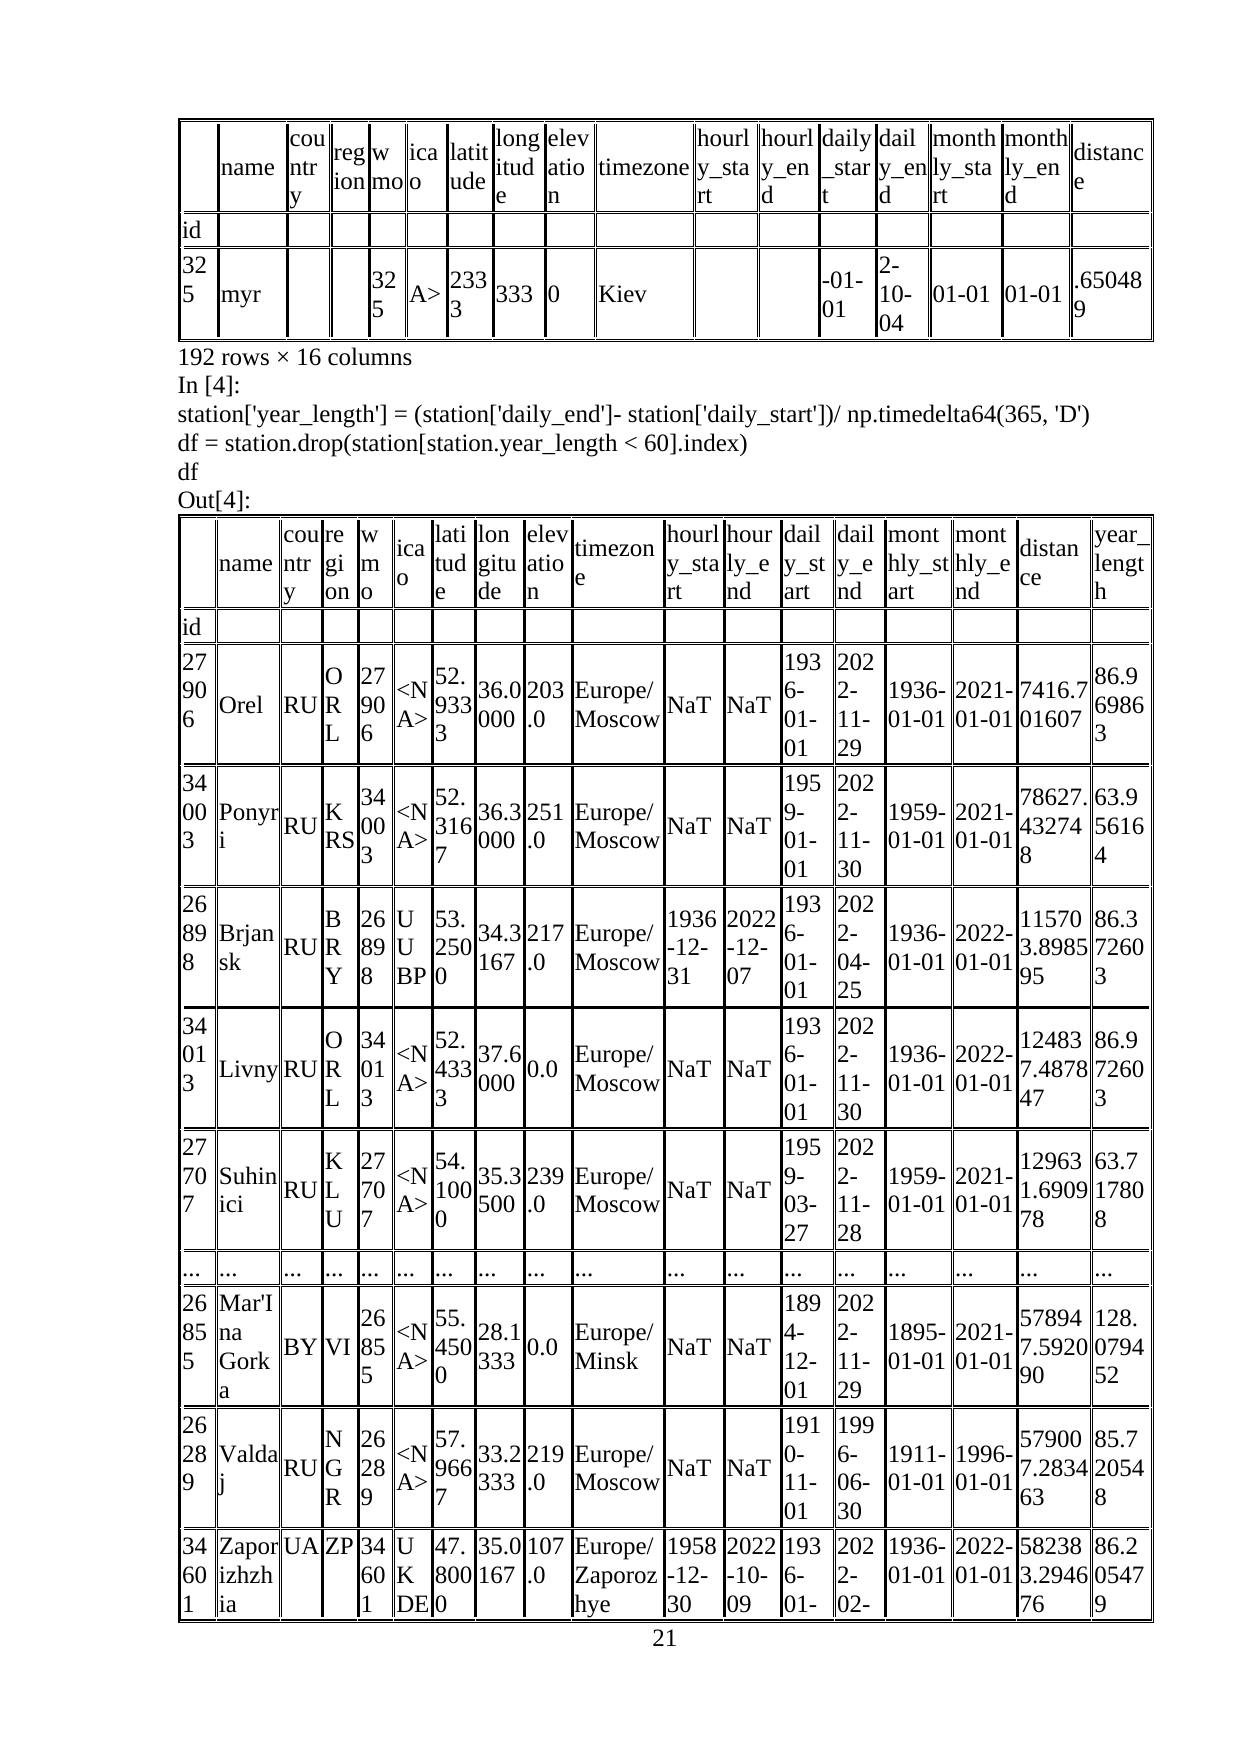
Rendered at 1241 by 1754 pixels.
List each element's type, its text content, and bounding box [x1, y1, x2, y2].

table_cell [932, 214, 1001, 246]
table_cell 1936-01-01 [885, 1530, 953, 1619]
table_header elevation [524, 516, 572, 607]
table_cell 36.0000 [477, 645, 523, 763]
table_cell Europe/Moscow [574, 888, 663, 1006]
table_cell NaT [666, 1009, 723, 1127]
table_header wmo [369, 122, 407, 211]
table_header distance [1071, 122, 1151, 211]
table_header country [287, 120, 331, 211]
text Out[4]: [177, 485, 1152, 514]
table_cell NaT [695, 249, 758, 338]
table_cell [360, 610, 392, 642]
table_cell ... [526, 1252, 571, 1284]
table_cell 54.1000 [434, 1131, 474, 1249]
table_cell 1938-01-01 [930, 249, 1002, 338]
table_cell <NA> [395, 1131, 431, 1249]
table_cell 34.3167 [477, 888, 523, 1006]
table_cell [547, 214, 594, 246]
table_cell ... [282, 1252, 321, 1284]
table_cell 34601 [181, 1526, 216, 1619]
table_cell [887, 610, 951, 642]
table_cell 1996-06-30 [836, 1409, 884, 1526]
table_cell ... [726, 1252, 780, 1284]
table_cell [371, 214, 405, 246]
table_cell Livny [218, 1009, 279, 1127]
table_cell [1004, 214, 1069, 246]
table_cell Zhytomyr [218, 249, 287, 338]
table_cell [878, 214, 928, 246]
table_cell Orel [218, 645, 279, 763]
table_cell 1936-01-01 [783, 1009, 833, 1127]
table_cell [597, 214, 693, 246]
text 192 rows × 16 columns [177, 342, 1152, 370]
table_cell 27906 [180, 642, 216, 763]
table_cell [821, 214, 875, 246]
table_header hourly_end [724, 518, 781, 607]
table_header hourly_start [695, 122, 758, 211]
table_cell 1959-01-01 [783, 767, 833, 884]
table_header timezone [596, 122, 694, 211]
table_cell 57.9667 [434, 1409, 474, 1526]
table_cell Europe/Moscow [574, 645, 663, 763]
table_header monthly_end [1002, 120, 1071, 211]
table_cell [434, 610, 474, 642]
table_header region [331, 120, 369, 211]
table_header latitude [447, 120, 493, 211]
table_cell ZP [322, 1530, 358, 1619]
table_cell RU [282, 645, 321, 763]
table_cell Europe/Minsk [574, 1287, 663, 1405]
table_cell 578947.592090 [1019, 1287, 1090, 1405]
table_cell [574, 610, 663, 642]
table_cell [477, 610, 523, 642]
table_header icao [407, 122, 447, 211]
table_cell 2021-01-01 [1002, 246, 1071, 338]
table_cell [333, 214, 368, 246]
table_cell 1936-01-01 [887, 1009, 951, 1127]
text In [4]: [177, 370, 1152, 399]
table_cell [408, 214, 446, 246]
table_cell 55.4500 [434, 1287, 474, 1405]
table_cell 1938-01-01 [819, 249, 876, 338]
table_cell ... [477, 1252, 523, 1284]
table_cell 2022-10-04 [876, 246, 930, 338]
table_cell 50.2333 [447, 249, 493, 338]
table_cell [218, 610, 279, 642]
table_cell 2021-01-01 [954, 1131, 1016, 1249]
table_cell 78627.432748 [1019, 767, 1090, 884]
table_cell 27707 [360, 1131, 392, 1249]
table_cell RU [282, 1009, 321, 1127]
table_cell 2021-01-01 [954, 645, 1016, 763]
table_cell 63.956164 [1093, 763, 1151, 884]
table_cell id [180, 211, 218, 246]
table_cell 34003 [181, 763, 215, 884]
table_cell 34013 [360, 1009, 392, 1127]
table_cell <NA> [395, 1287, 431, 1405]
table_cell 1936-12-31 [666, 888, 723, 1006]
table_cell 85.720548 [1093, 1405, 1151, 1526]
table_cell 1894-12-01 [783, 1287, 833, 1405]
table_cell 129631.690978 [1019, 1131, 1090, 1249]
table_cell 1936-01-01 [887, 645, 951, 763]
table_cell 124837.487847 [1019, 1009, 1090, 1127]
table_cell 52.4333 [434, 1009, 474, 1127]
table_header country [281, 518, 322, 607]
table_cell Ponyri [218, 767, 279, 884]
table_cell 86.972603 [1093, 1006, 1151, 1127]
table_cell 2022-12-07 [726, 888, 780, 1006]
table_cell Europe/Moscow [574, 767, 663, 884]
text station['year_length'] = (station['daily_end']- station['daily_start'])/ np.timedelta64(365, 'D') [177, 399, 1152, 428]
table_cell 2022-04-25 [836, 888, 884, 1006]
table_cell 7416.701607 [1019, 645, 1090, 763]
table_cell 2022-11-28 [836, 1131, 884, 1249]
table_cell RU [282, 888, 321, 1006]
table_header icao [394, 518, 432, 607]
table_cell 86.372603 [1093, 885, 1151, 1006]
table_cell 107.0 [524, 1530, 572, 1619]
table_cell NaT [666, 767, 723, 884]
table_cell [449, 214, 492, 246]
table_cell NaT [666, 1409, 723, 1526]
table_cell Europe/Kiev [596, 249, 694, 338]
table_cell 33.2333 [477, 1409, 523, 1526]
table_cell NaT [726, 645, 780, 763]
table_cell 52.9333 [434, 645, 474, 763]
table_header longitude [493, 120, 545, 211]
table_cell BY [282, 1287, 321, 1405]
table_cell 28.7333 [493, 249, 545, 338]
table_cell 1936-01-01 [783, 645, 833, 763]
table_cell 128.079452 [1092, 1284, 1152, 1405]
table_cell Valdaj [218, 1409, 279, 1526]
table_cell NaT [666, 1131, 723, 1249]
table_cell [324, 610, 357, 642]
table_cell NGR [324, 1409, 357, 1526]
table_cell KRS [324, 767, 357, 884]
table_cell ORL [324, 1009, 357, 1127]
table_cell BRY [324, 888, 357, 1006]
table_cell 34003 [360, 767, 392, 884]
table_cell 26855 [180, 1284, 216, 1405]
table_cell 1959-01-01 [887, 1131, 951, 1249]
table_cell 1936-01-01 [781, 1530, 834, 1619]
table_cell <NA> [395, 767, 431, 884]
table_header distance [1017, 518, 1092, 607]
table_cell Suhinici [218, 1131, 279, 1249]
table_header longitude [475, 518, 524, 607]
table_cell UKDE [394, 1530, 432, 1619]
table_cell [836, 610, 884, 642]
table_cell [666, 610, 723, 642]
table_cell [726, 610, 780, 642]
table_cell 86.969863 [1092, 642, 1152, 763]
table_cell 2021-01-01 [954, 767, 1016, 884]
table_cell ORL [324, 645, 357, 763]
table_cell 0.0 [526, 1009, 571, 1127]
table_cell [526, 610, 571, 642]
table_cell NaT [666, 1287, 723, 1405]
table_cell 2022-01-01 [954, 1009, 1016, 1127]
table_header hourly_end [759, 122, 819, 211]
table_cell 2022-11-29 [836, 645, 884, 763]
table_cell 1958-12-30 [664, 1530, 724, 1619]
table_cell ... [954, 1252, 1016, 1284]
table_cell NaT [726, 1287, 780, 1405]
table_cell RU [282, 1131, 321, 1249]
table_cell 26855 [360, 1287, 392, 1405]
table_cell 2021-01-01 [954, 1287, 1016, 1405]
table_cell ... [1019, 1252, 1090, 1284]
table_cell Europe/Moscow [574, 1009, 663, 1127]
table_cell 0.0 [526, 1287, 571, 1405]
table_header hourly_start [664, 516, 724, 607]
table_header latitude [432, 518, 475, 607]
table_cell ... [324, 1252, 357, 1284]
table_cell UA [281, 1530, 322, 1619]
table_cell [760, 214, 818, 246]
table_cell ... [574, 1252, 663, 1284]
table_cell <NA> [395, 645, 431, 763]
table_cell 34013 [181, 1006, 215, 1127]
table_cell <NA> [407, 249, 447, 338]
table_cell VI [324, 1287, 357, 1405]
table_cell 26898 [360, 888, 392, 1006]
table_header monthly_start [885, 518, 953, 607]
table_cell UUBP [395, 888, 431, 1006]
table_cell NaT [759, 249, 819, 338]
table_cell 37.6000 [477, 1009, 523, 1127]
table_cell Mar'Ina Gorka [218, 1287, 279, 1405]
table_cell 1895-01-01 [887, 1287, 951, 1405]
table_cell 2022-10-09 [724, 1530, 781, 1619]
table_cell NaT [726, 1131, 780, 1249]
table_cell RU [282, 1409, 321, 1526]
table_cell 63.717808 [1093, 1127, 1151, 1249]
table_cell ... [836, 1252, 884, 1284]
table_cell 2022-11-30 [836, 1009, 884, 1127]
table_cell 34601 [358, 1530, 394, 1619]
table_cell 2022-11-30 [836, 767, 884, 884]
table_cell 33325 [369, 249, 407, 338]
table_header daily_start [819, 122, 876, 211]
table_cell [1071, 211, 1152, 246]
table_cell 27707 [181, 1127, 215, 1249]
table_header year_length [1092, 518, 1151, 607]
table_cell 2022-01-01 [953, 1530, 1017, 1619]
table_cell 35.0167 [475, 1530, 524, 1619]
table_cell ... [887, 1252, 951, 1284]
table_header wmo [358, 518, 394, 607]
table_cell 26898 [181, 885, 215, 1006]
table_cell UA [287, 246, 331, 338]
table_header daily_end [876, 120, 930, 211]
table_cell RU [282, 767, 321, 884]
table_cell [783, 610, 833, 642]
table_header region [322, 516, 358, 607]
table_cell <NA> [395, 1409, 431, 1526]
table_cell 53.2500 [434, 888, 474, 1006]
table_header name [216, 518, 281, 607]
table_header timezone [572, 518, 664, 607]
table_header monthly_start [930, 120, 1002, 211]
table_cell [696, 214, 757, 246]
table_cell NaT [726, 767, 780, 884]
table_cell Europe/Zaporozhye [572, 1530, 664, 1619]
table_cell [1092, 607, 1152, 642]
table_cell 115703.898595 [1019, 888, 1090, 1006]
table_cell [954, 610, 1016, 642]
table_cell KLU [324, 1131, 357, 1249]
table_cell 1959-01-01 [887, 767, 951, 884]
table_cell NaT [726, 1009, 780, 1127]
table_cell 33325 [180, 246, 218, 338]
table_cell 26289 [181, 1405, 215, 1526]
table_cell 1936-01-01 [783, 888, 833, 1006]
table_cell Brjansk [218, 888, 279, 1006]
text df = station.drop(station[station.year_length < 60].index) [177, 428, 1152, 457]
table_header monthly_end [953, 516, 1017, 607]
table_cell 52.3167 [434, 767, 474, 884]
table_cell 219.0 [526, 1409, 571, 1526]
table_cell NaT [666, 645, 723, 763]
table_cell 28.1333 [477, 1287, 523, 1405]
table_cell [282, 610, 321, 642]
table_cell Europe/Moscow [574, 1131, 663, 1249]
table_cell 203.0 [526, 645, 571, 763]
table_cell [495, 214, 544, 246]
table_header name [218, 120, 287, 211]
table_cell 35.3500 [477, 1131, 523, 1249]
table_cell 47.8000 [432, 1530, 475, 1619]
table_cell 2022-02-23 [835, 1530, 885, 1619]
table_cell ... [666, 1252, 723, 1284]
table_cell 239.0 [526, 1131, 571, 1249]
table_cell 588109.650489 [1071, 246, 1152, 338]
table_cell ZT [331, 249, 369, 338]
table_header [181, 122, 218, 211]
table_cell 1910-11-01 [783, 1409, 833, 1526]
table_cell 582383.294676 [1017, 1530, 1092, 1619]
table_cell ... [783, 1252, 833, 1284]
table_header daily_start [781, 518, 834, 607]
table_cell <NA> [395, 1009, 431, 1127]
table_cell 2022-01-01 [954, 888, 1016, 1006]
table_header [181, 518, 216, 607]
table_cell [395, 610, 431, 642]
table_cell 26289 [360, 1409, 392, 1526]
table_cell ... [218, 1252, 279, 1284]
table_header daily_end [835, 518, 885, 607]
table_cell [220, 214, 286, 246]
table_cell NaT [726, 1409, 780, 1526]
table_cell 86.205479 [1092, 1526, 1151, 1619]
table_cell id [180, 607, 216, 642]
table_cell 251.0 [526, 767, 571, 884]
table_cell 36.3000 [477, 767, 523, 884]
table_cell 1959-03-27 [783, 1131, 833, 1249]
table_cell 219.0 [545, 249, 596, 338]
table_cell 579007.283463 [1019, 1409, 1090, 1526]
table_cell Europe/Moscow [574, 1409, 663, 1526]
table_cell 1996-01-01 [954, 1409, 1016, 1526]
table_cell ... [360, 1252, 392, 1284]
table_cell Zaporizhzhia [216, 1530, 281, 1619]
table_cell ... [1092, 1249, 1152, 1284]
table_cell 217.0 [526, 888, 571, 1006]
text df [177, 457, 1152, 485]
table_cell 1936-01-01 [887, 888, 951, 1006]
table_cell ... [434, 1252, 474, 1284]
table_cell [289, 214, 329, 246]
table_cell 1911-01-01 [887, 1409, 951, 1526]
table_cell 27906 [360, 645, 392, 763]
table_cell [1019, 610, 1090, 642]
table_cell ... [395, 1252, 431, 1284]
table_cell 2022-11-29 [836, 1287, 884, 1405]
table_header elevation [545, 122, 596, 211]
table_cell ... [180, 1249, 216, 1284]
